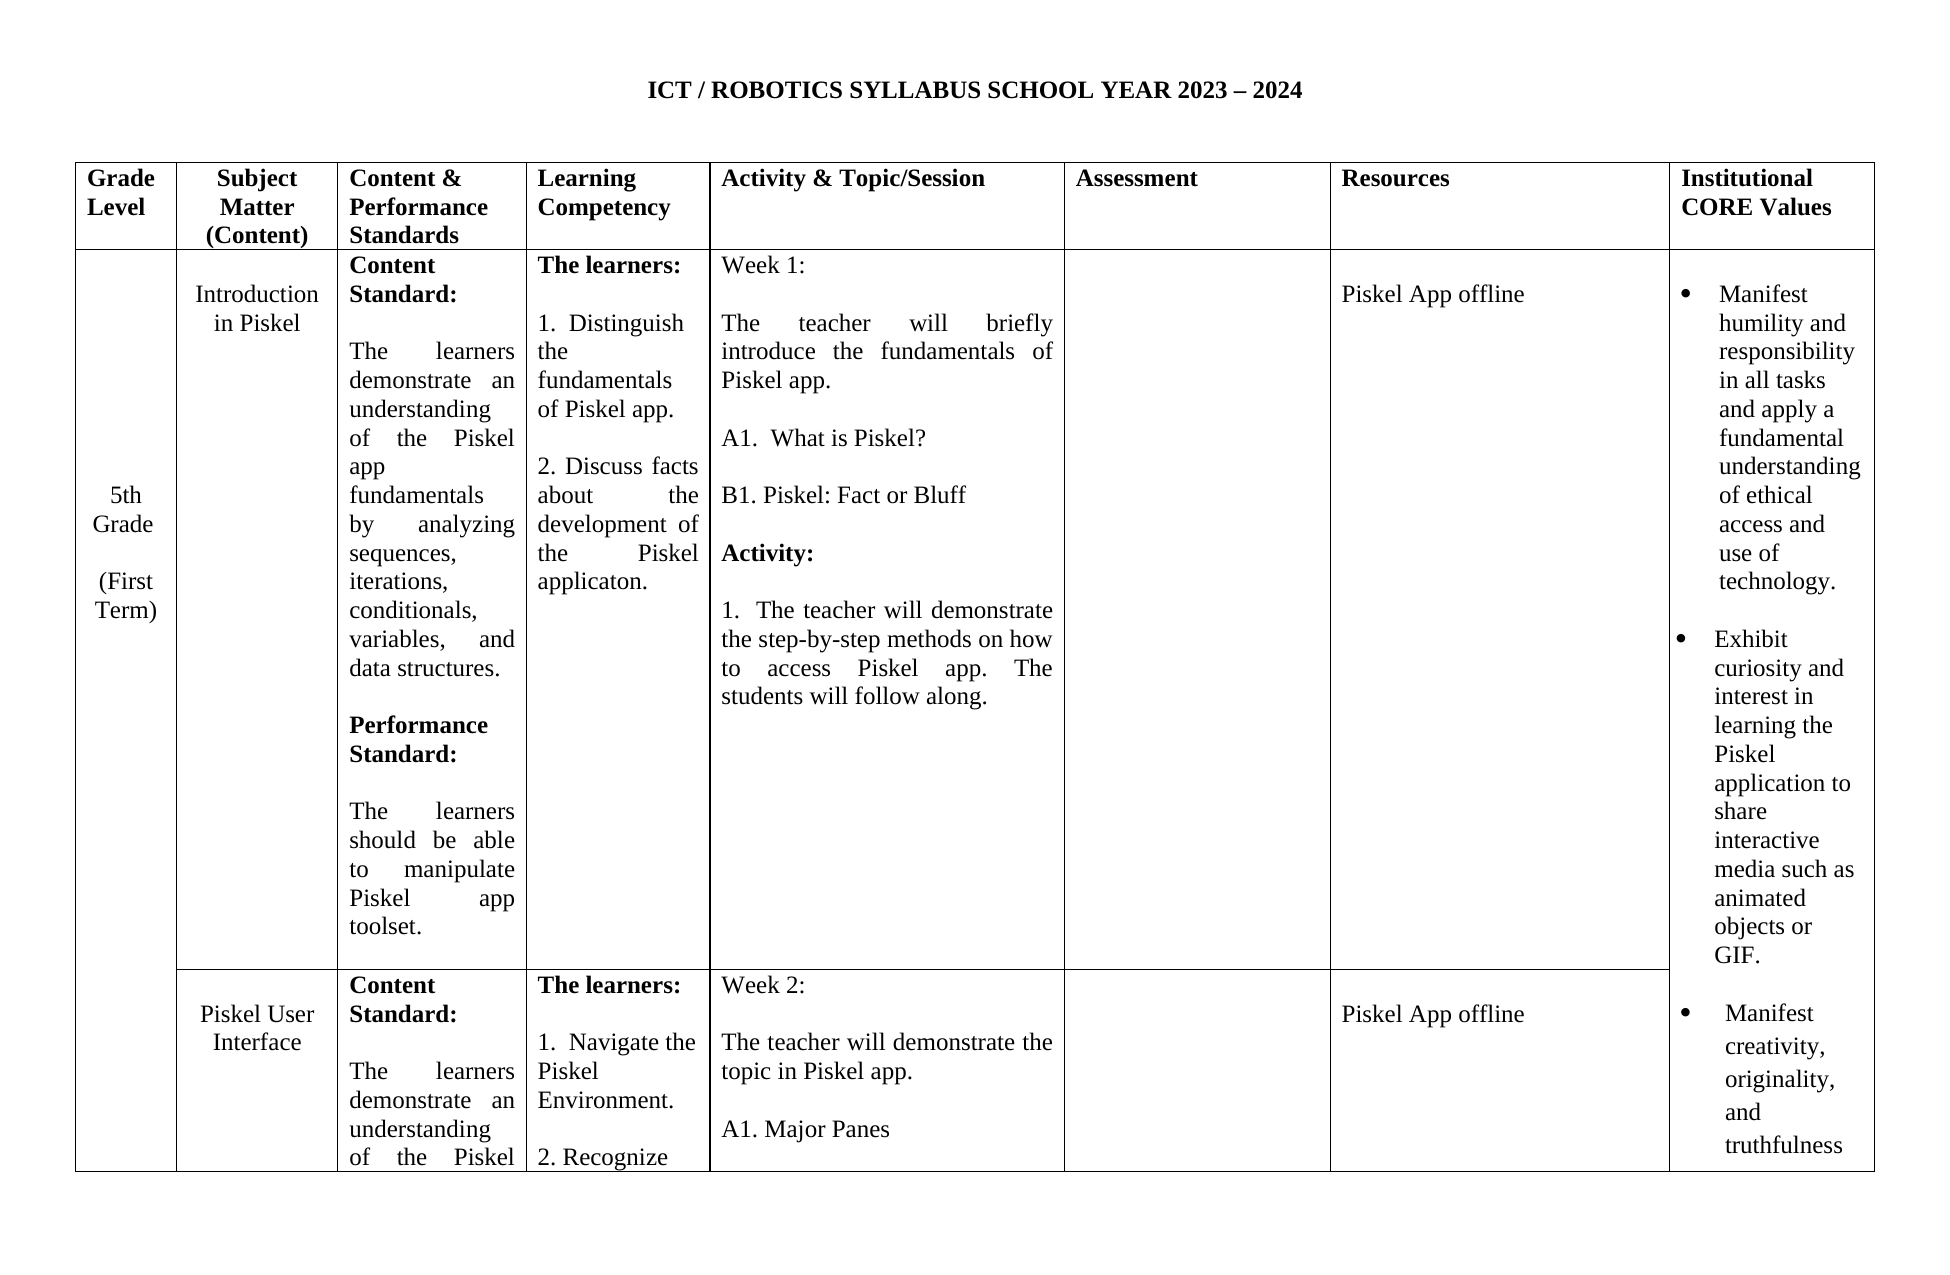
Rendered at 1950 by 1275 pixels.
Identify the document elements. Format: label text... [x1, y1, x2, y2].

table_header Learning Competency [527, 163, 709, 249]
table_cell The learners: 1. Distinguish the fundamentals of Piskel app. 2. Discuss facts about the development of the Piskel applicaton. [527, 250, 709, 969]
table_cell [177, 970, 337, 1171]
table_cell Week 1: The teacher will briefly introduce the fundamentals of Piskel app. A1. What is Piskel? B1. Piskel: Fact or Bluff Activity: 1. The teacher will demonstrate the step-by-step methods on how to access Piskel app. The students will follow along. [711, 250, 1064, 969]
table_header Subject Matter (Content) [177, 163, 337, 249]
table_cell Piskel App offline [1331, 250, 1669, 969]
table_header Activity & Topic/Session [711, 163, 1064, 249]
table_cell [711, 970, 1064, 1171]
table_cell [527, 970, 709, 1171]
table_header Institutional CORE Values [1670, 163, 1874, 249]
table_cell Content Standard: The learners demonstrate an understanding of the Piskel app fundamentals by analyzing sequences, iterations, conditionals, variables, and data structures. Performance Standard: The learners should be able to manipulate Piskel app toolset. [338, 250, 526, 969]
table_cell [338, 970, 526, 1171]
text ICT / ROBOTICS SYLLABUS SCHOOL YEAR 2023 – 2024 [75, 75, 1875, 104]
table_header Assessment [1065, 163, 1330, 249]
table_cell [1065, 250, 1330, 969]
table_cell Manifest humility and responsibility in all tasks and apply a fundamental understanding of ethical access and use of technology. Exhibit curiosity and interest in learning the Piskel application to share interactive media such as animated objects or GIF. Manifest creativity, originality, and truthfulness in planning, designing, and creating Piskel projects in a fun way. [1670, 250, 1874, 1171]
table_cell 5th Grade (First Term) [76, 250, 176, 1171]
table_header Resources [1331, 163, 1669, 249]
table_header Content & Performance Standards [338, 163, 526, 249]
table_header Grade Level [76, 163, 176, 249]
table_cell Introduction in Piskel [177, 250, 337, 969]
table_cell [1065, 970, 1330, 1171]
table_cell Piskel App offline [1331, 970, 1669, 1171]
